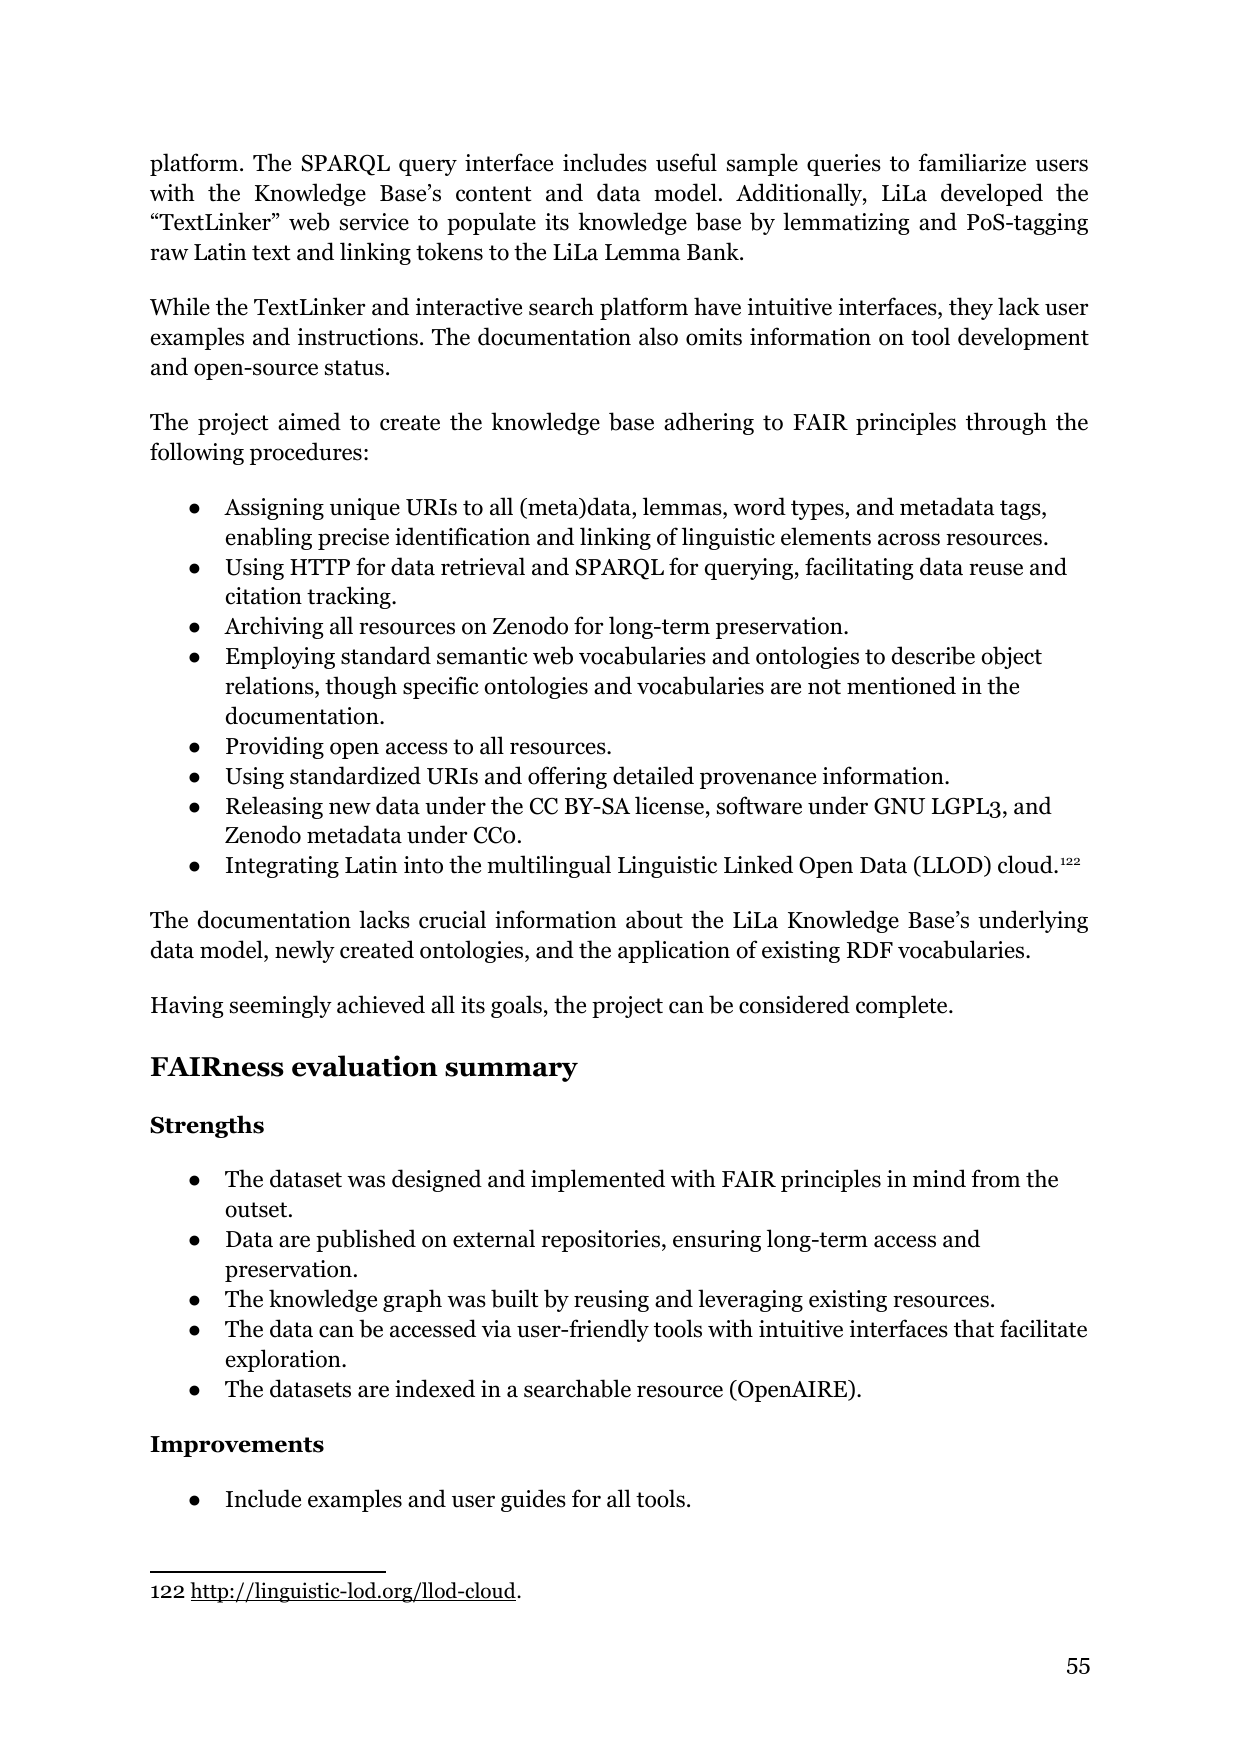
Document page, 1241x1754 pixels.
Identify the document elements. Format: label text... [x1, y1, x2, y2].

text The documentation lacks crucial information about the LiLa Knowledge Base’s underlying data model, newly created ontologies, and the application of existing RDF vocabularies. [150, 908, 1090, 964]
list The dataset was designed and implemented with FAIR principles in mind from the outset. [187, 1167, 1090, 1223]
text While the TextLinker and interactive search platform have intuitive interfaces, they lack user examples and instructions. The documentation also omits information on tool development and open-source status. [150, 294, 1090, 380]
list Integrating Latin into the multilingual Linguistic Linked Open Data (LLOD) cloud. [187, 853, 1090, 879]
subtitle FAIRness evaluation summary [150, 1052, 1090, 1082]
list Using standardized URIs and offering detailed provenance information. [187, 763, 1090, 789]
list The datasets are indexed in a searchable resource (OpenAIRE). [187, 1376, 1090, 1402]
list Include examples and user guides for all tools. [187, 1486, 1090, 1512]
list The knowledge graph was built by reusing and leveraging existing resources. [187, 1286, 1090, 1312]
text The project aimed to create the knowledge base adhering to FAIR principles through the following procedures: [150, 409, 1090, 465]
list Data are published on external repositories, ensuring long-term access and preservation. [187, 1227, 1090, 1283]
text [150, 150, 1090, 266]
list Providing open access to all resources. [187, 733, 1090, 759]
text Strengths [150, 1112, 1090, 1138]
list Using HTTP for data retrieval and SPARQL for querying, facilitating data reuse and citation tracking. [187, 554, 1090, 610]
text Improvements [150, 1431, 1090, 1457]
list Employing standard semantic web vocabularies and ontologies to describe object relations, though specific ontologies and vocabularies are not mentioned in the documentation. [187, 643, 1090, 729]
list The data can be accessed via user-friendly tools with intuitive interfaces that facilitate exploration. [187, 1316, 1090, 1372]
text Having seemingly achieved all its goals, the project can be considered complete. [150, 992, 1090, 1018]
list Releasing new data under the CC BY-SA license, software under GNU LGPL3, and Zenodo metadata under CC0. [187, 793, 1090, 849]
list Assigning unique URIs to all (meta)data, lemmas, word types, and metadata tags, enabling precise identification and linking of linguistic elements across resources. [187, 494, 1090, 550]
list Archiving all resources on Zenodo for long-term preservation. [187, 614, 1090, 640]
